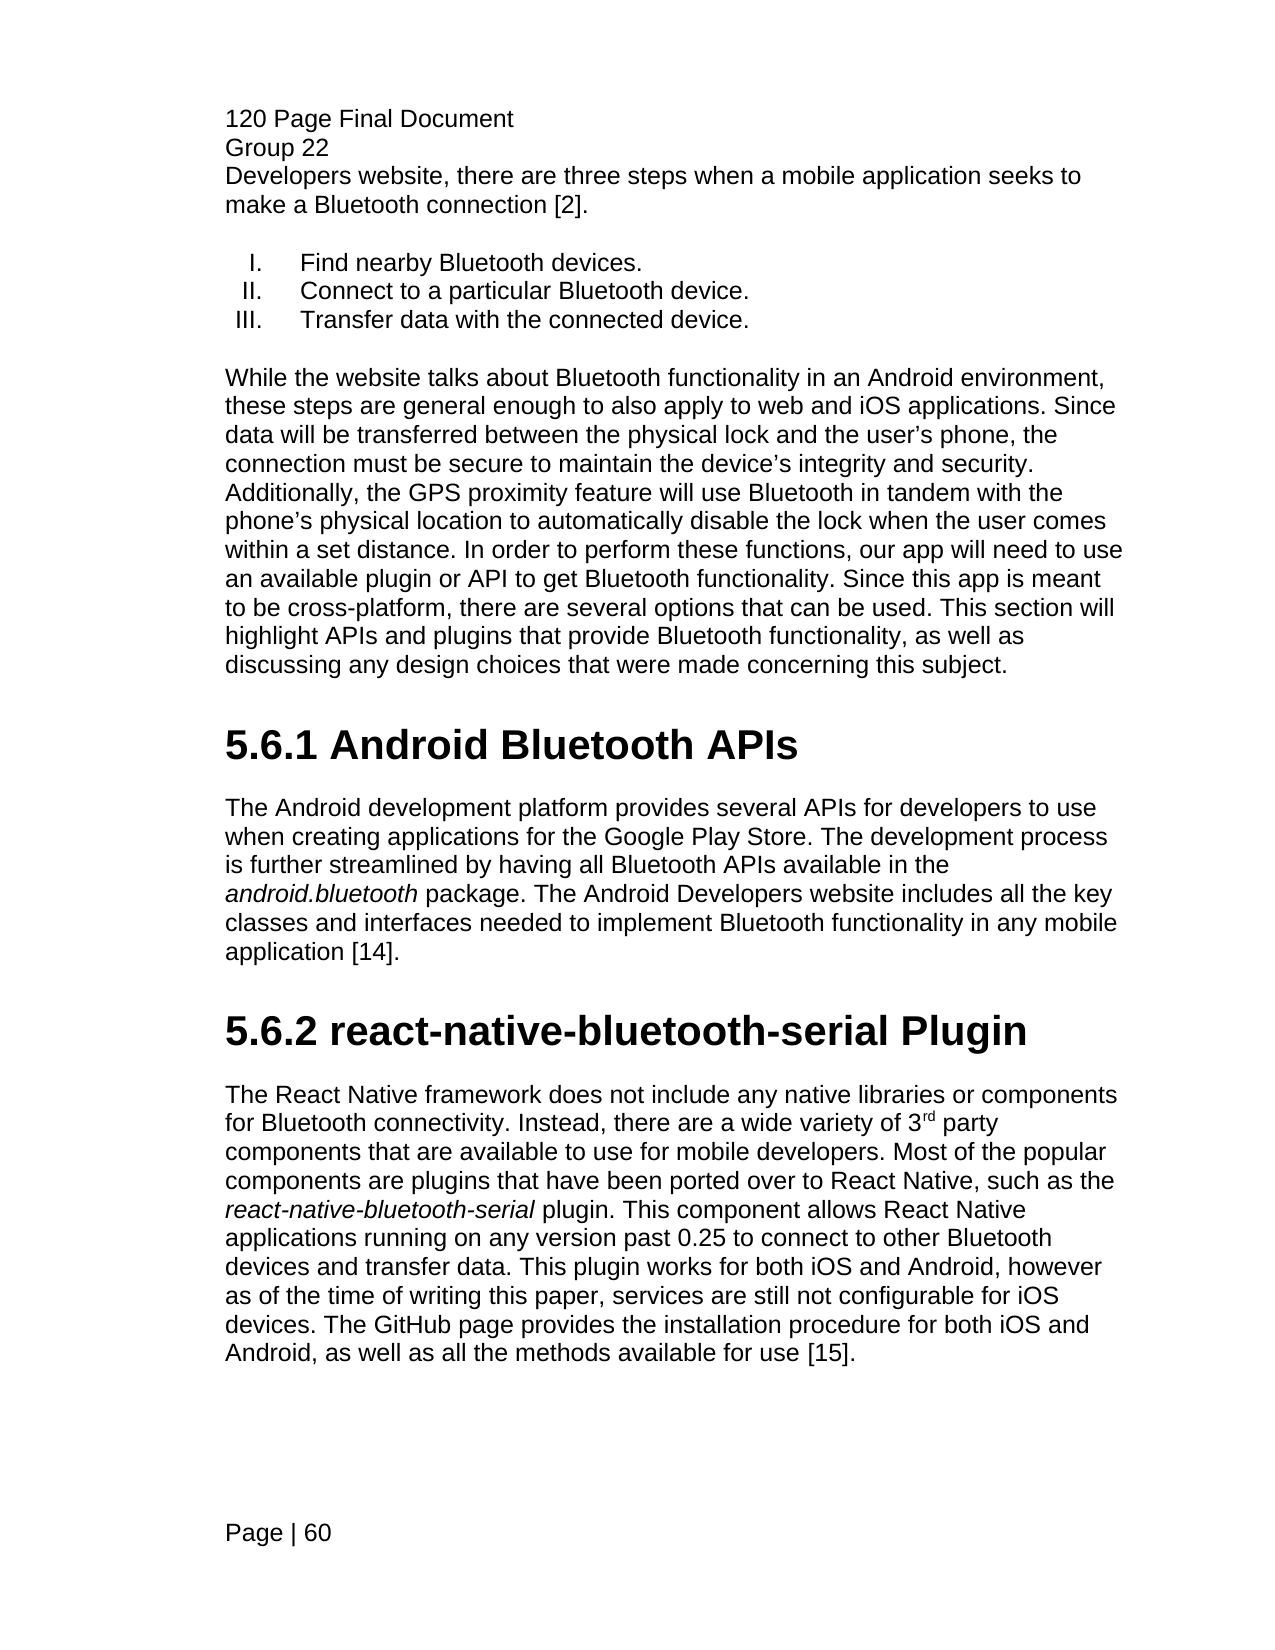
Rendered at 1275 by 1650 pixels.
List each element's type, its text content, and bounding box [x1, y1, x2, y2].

list Connect to a particular Bluetooth device. [262, 276, 1125, 305]
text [225, 161, 1125, 219]
text Additionally, the GPS proximity feature will use Bluetooth in tandem with the phone’s physical location to automatically disable the lock when the user comes within a set distance. In order to perform these functions, our app will need to use an available plugin or API to get Bluetooth functionality. Since this app is meant to be cross-platform, there are several options that can be used. This section will highlight APIs and plugins that provide Bluetooth functionality, as well as discussing any design choices that were made concerning this subject. [225, 477, 1125, 679]
text While the website talks about Bluetooth functionality in an Android environment, these steps are general enough to also apply to web and iOS applications. Since data will be transferred between the physical lock and the user’s phone, the connection must be secure to maintain the device’s integrity and security. [225, 362, 1125, 477]
list Find nearby Bluetooth devices. [262, 247, 1125, 276]
list Transfer data with the connected device. [262, 305, 1125, 334]
text The Android development platform provides several APIs for developers to use when creating applications for the Google Play Store. The development process is further streamlined by having all Bluetooth APIs available in the android.bluetooth package. The Android Developers website includes all the key classes and interfaces needed to implement Bluetooth functionality in any mobile application . [225, 793, 1125, 965]
subtitle 5.6.2 react-native-bluetooth-serial Plugin [225, 1007, 1125, 1054]
text The React Native framework does not include any native libraries or components for Bluetooth connectivity. Instead, there are a wide variety of 3rd party components that are available to use for mobile developers. Most of the popular components are plugins that have been ported over to React Native, such as the react-native-bluetooth-serial plugin. This component allows React Native applications running on any version past 0.25 to connect to other Bluetooth devices and transfer data. This plugin works for both iOS and Android, however as of the time of writing this paper, services are still not configurable for iOS devices. The GitHub page provides the installation procedure for both iOS and Android, as well as all the methods available for use. [225, 1079, 1125, 1367]
subtitle 5.6.1 Android Bluetooth APIs [225, 720, 1125, 768]
